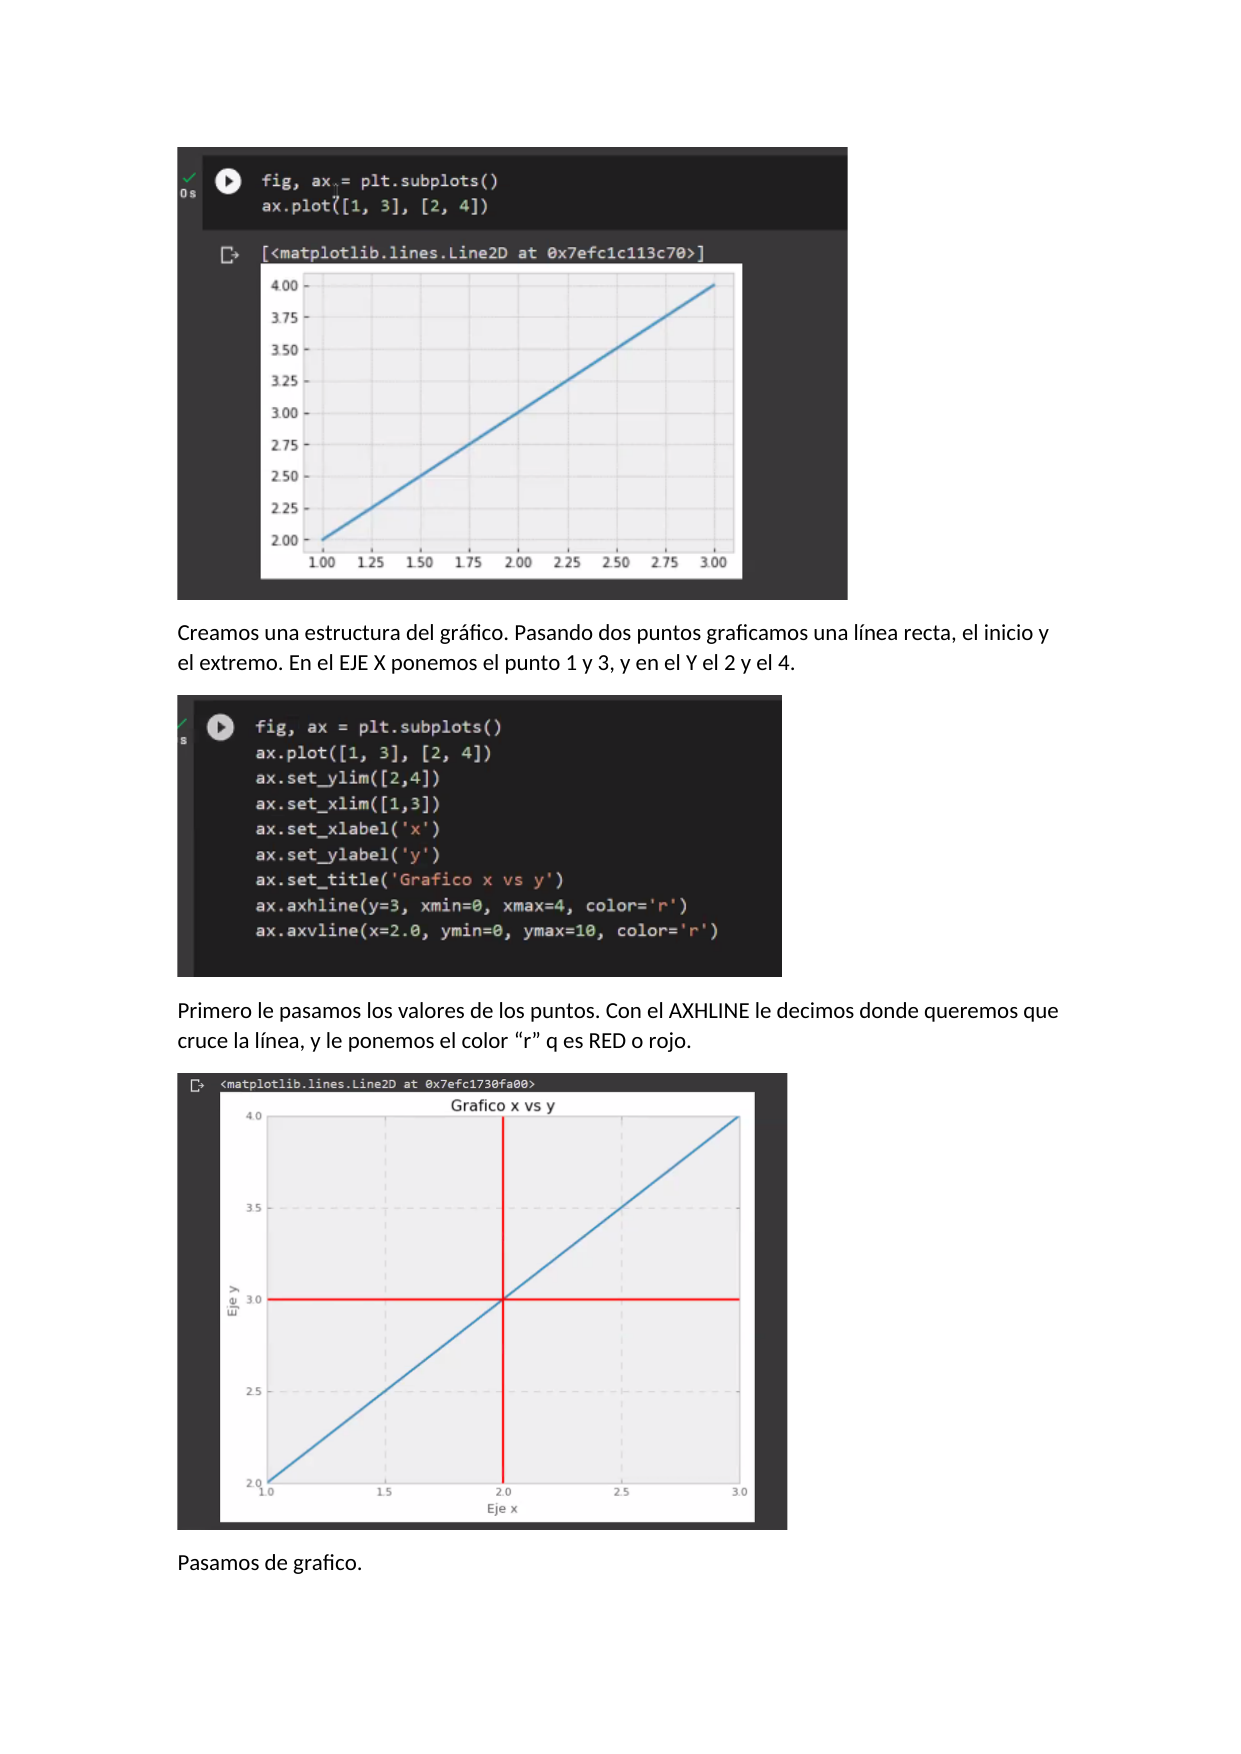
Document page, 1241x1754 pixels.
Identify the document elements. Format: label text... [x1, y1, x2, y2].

text Creamos una estructura del gráfico. Pasando dos puntos graficamos una línea recta, el inicio y el extremo. En el EJE X ponemos el punto 1 y 3, y en el Y el 2 y el 4. [177, 618, 1063, 676]
picture [177, 147, 848, 600]
picture [177, 1073, 788, 1530]
picture [177, 695, 782, 977]
text Primero le pasamos los valores de los puntos. Con el AXHLINE le decimos donde queremos que cruce la línea, y le ponemos el color “r” q es RED o rojo. [177, 996, 1063, 1054]
text Pasamos de grafico. [177, 1548, 1063, 1576]
